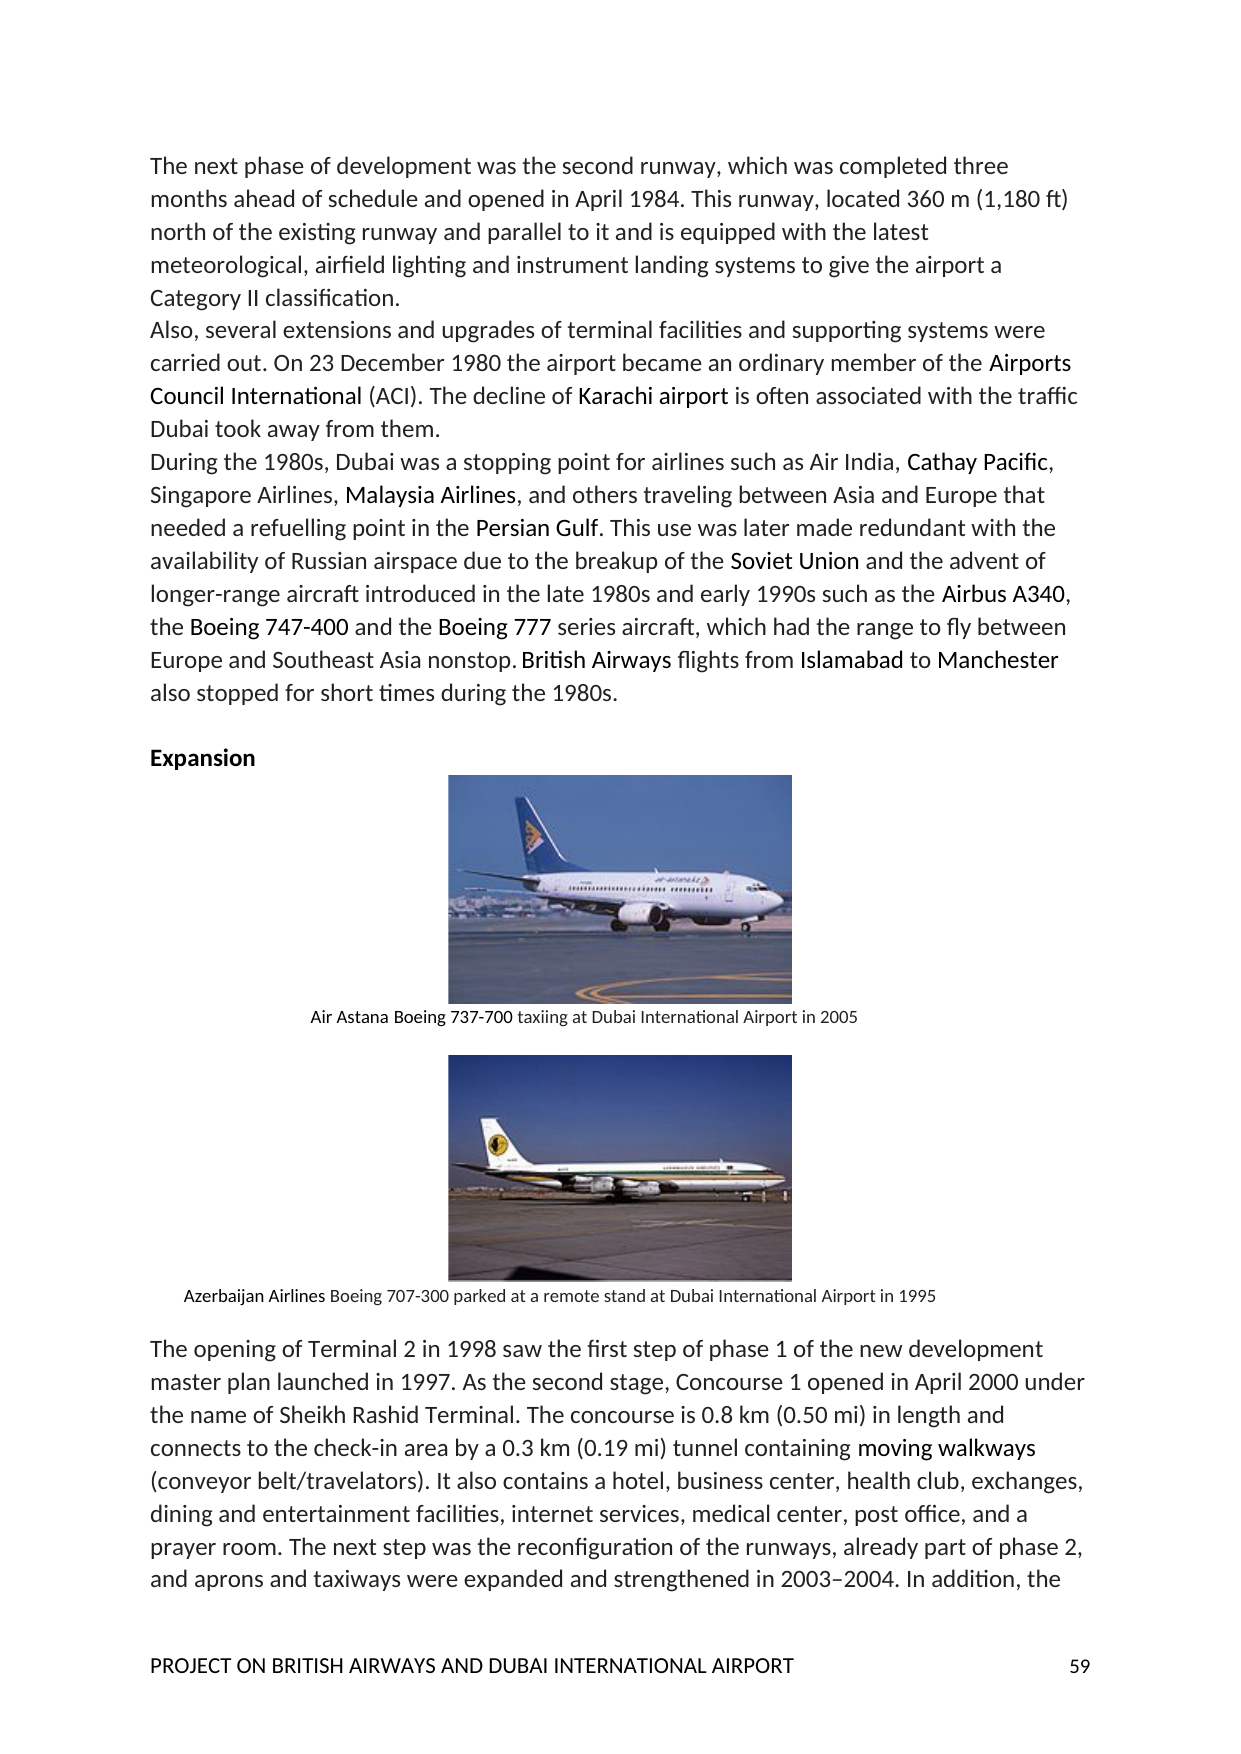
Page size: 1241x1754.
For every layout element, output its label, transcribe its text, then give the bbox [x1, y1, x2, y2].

text Azerbaijan Airlines Boeing 707-300 parked at a remote stand at Dubai International Airport in 1995 [150, 1284, 1090, 1307]
picture [448, 1055, 792, 1282]
text During the 1980s, Dubai was a stopping point for airlines such as Air India, Cathay Pacific, Singapore Airlines, Malaysia Airlines, and others traveling between Asia and Europe that needed a refuelling point in the Persian Gulf. This use was later made redundant with the availability of Russian airspace due to the breakup of the Soviet Union and the advent of longer-range aircraft introduced in the late 1980s and early 1990s such as the Airbus A340, the Boeing 747-400 and the Boeing 777 series aircraft, which had the range to fly between Europe and Southeast Asia nonstop. British Airways flights from Islamabad to Manchester also stopped for short times during the 1980s. [150, 446, 1090, 707]
text Air Astana Boeing 737-700 taxiing at Dubai International Airport in 2005 [150, 1006, 1090, 1029]
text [150, 1333, 1090, 1594]
subtitle Expansion [150, 742, 1090, 773]
text The next phase of development was the second runway, which was completed three months ahead of schedule and opened in April 1984. This runway, located 360 m (1,180 ft) north of the existing runway and parallel to it and is equipped with the latest meteorological, airfield lighting and instrument landing systems to give the airport a Category II classification. [150, 150, 1090, 312]
picture [448, 775, 792, 1004]
text Also, several extensions and upgrades of terminal facilities and supporting systems were carried out. On 23 December 1980 the airport became an ordinary member of the Airports Council International (ACI). The decline of Karachi airport is often associated with the traffic Dubai took away from them. [150, 314, 1090, 444]
